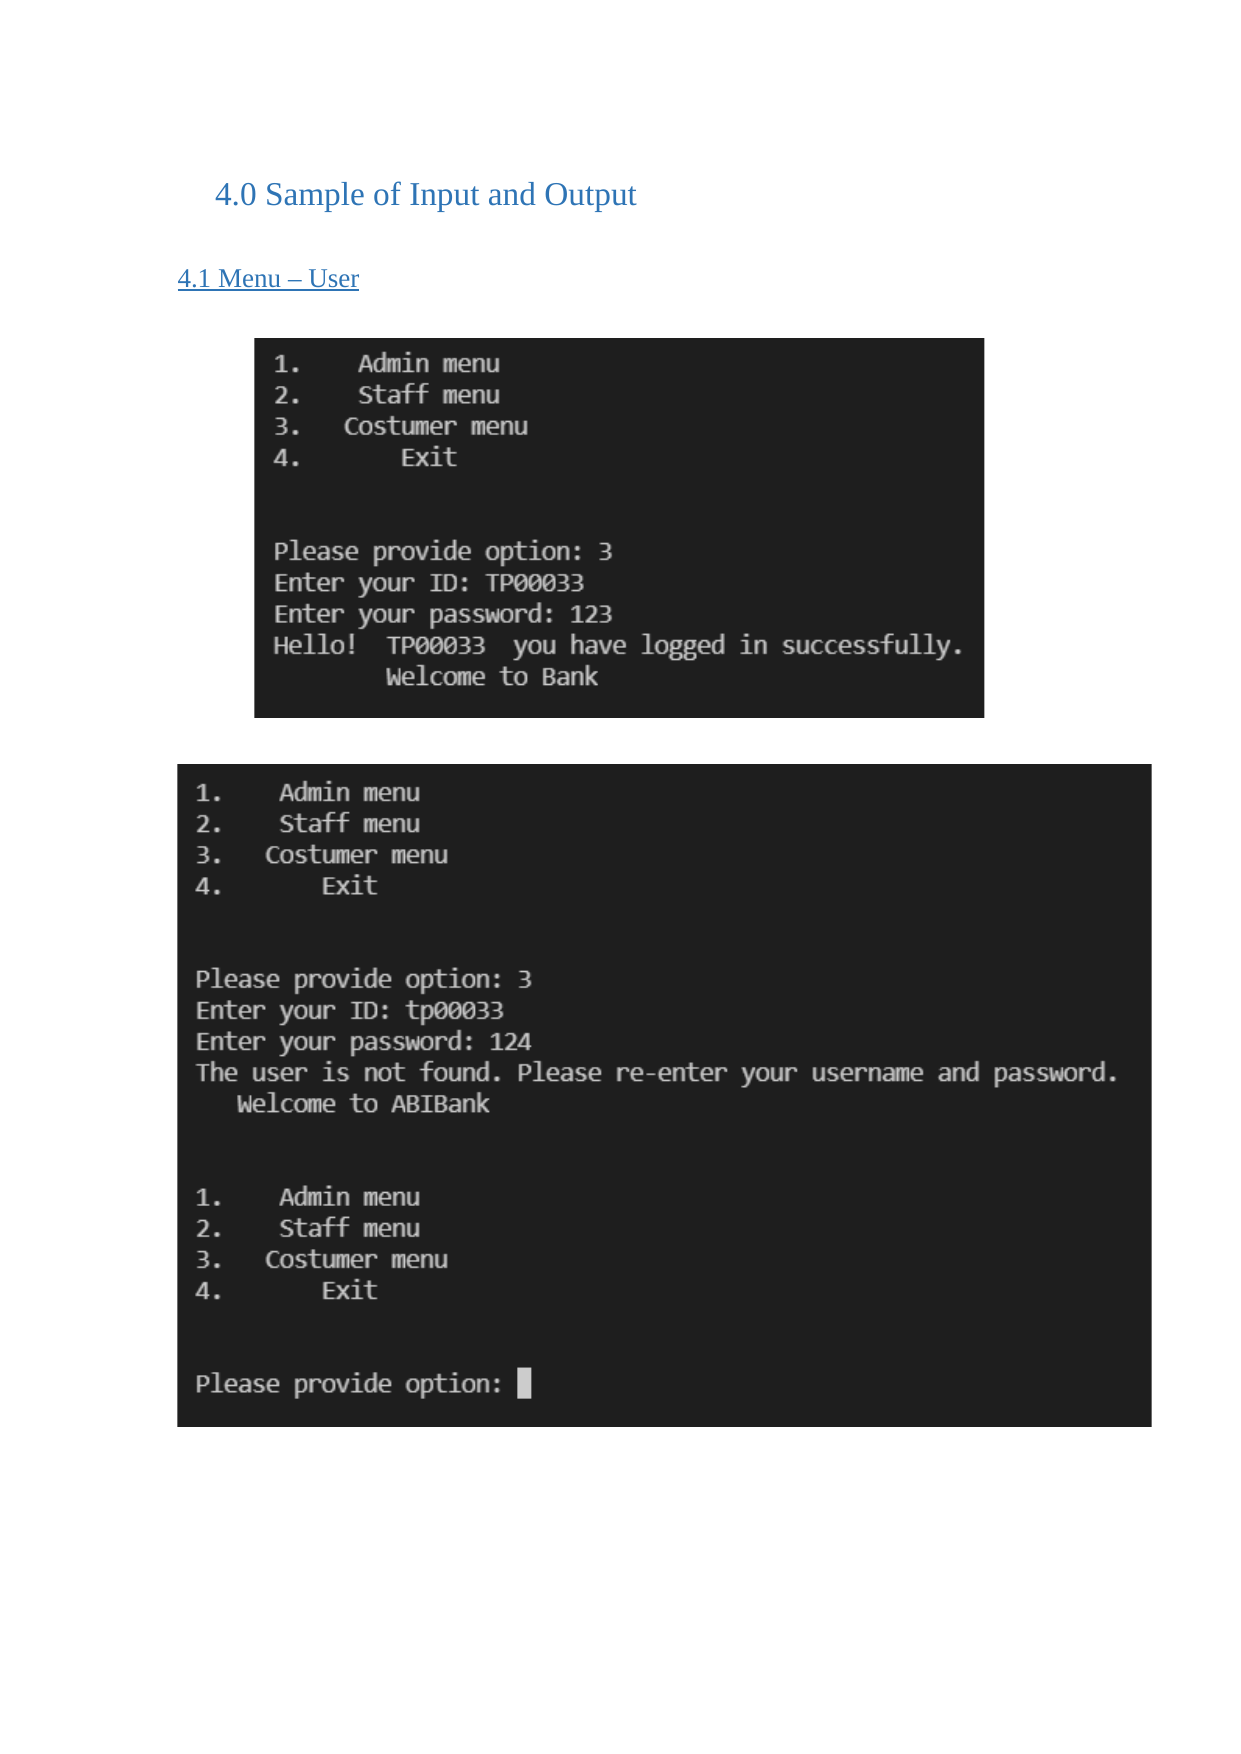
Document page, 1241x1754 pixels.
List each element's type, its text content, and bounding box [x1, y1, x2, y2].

picture [177, 764, 1152, 1427]
picture [252, 338, 983, 717]
subtitle 4.1 Menu – User [177, 262, 1152, 293]
subtitle 4.0 Sample of Input and Output [215, 174, 1152, 212]
